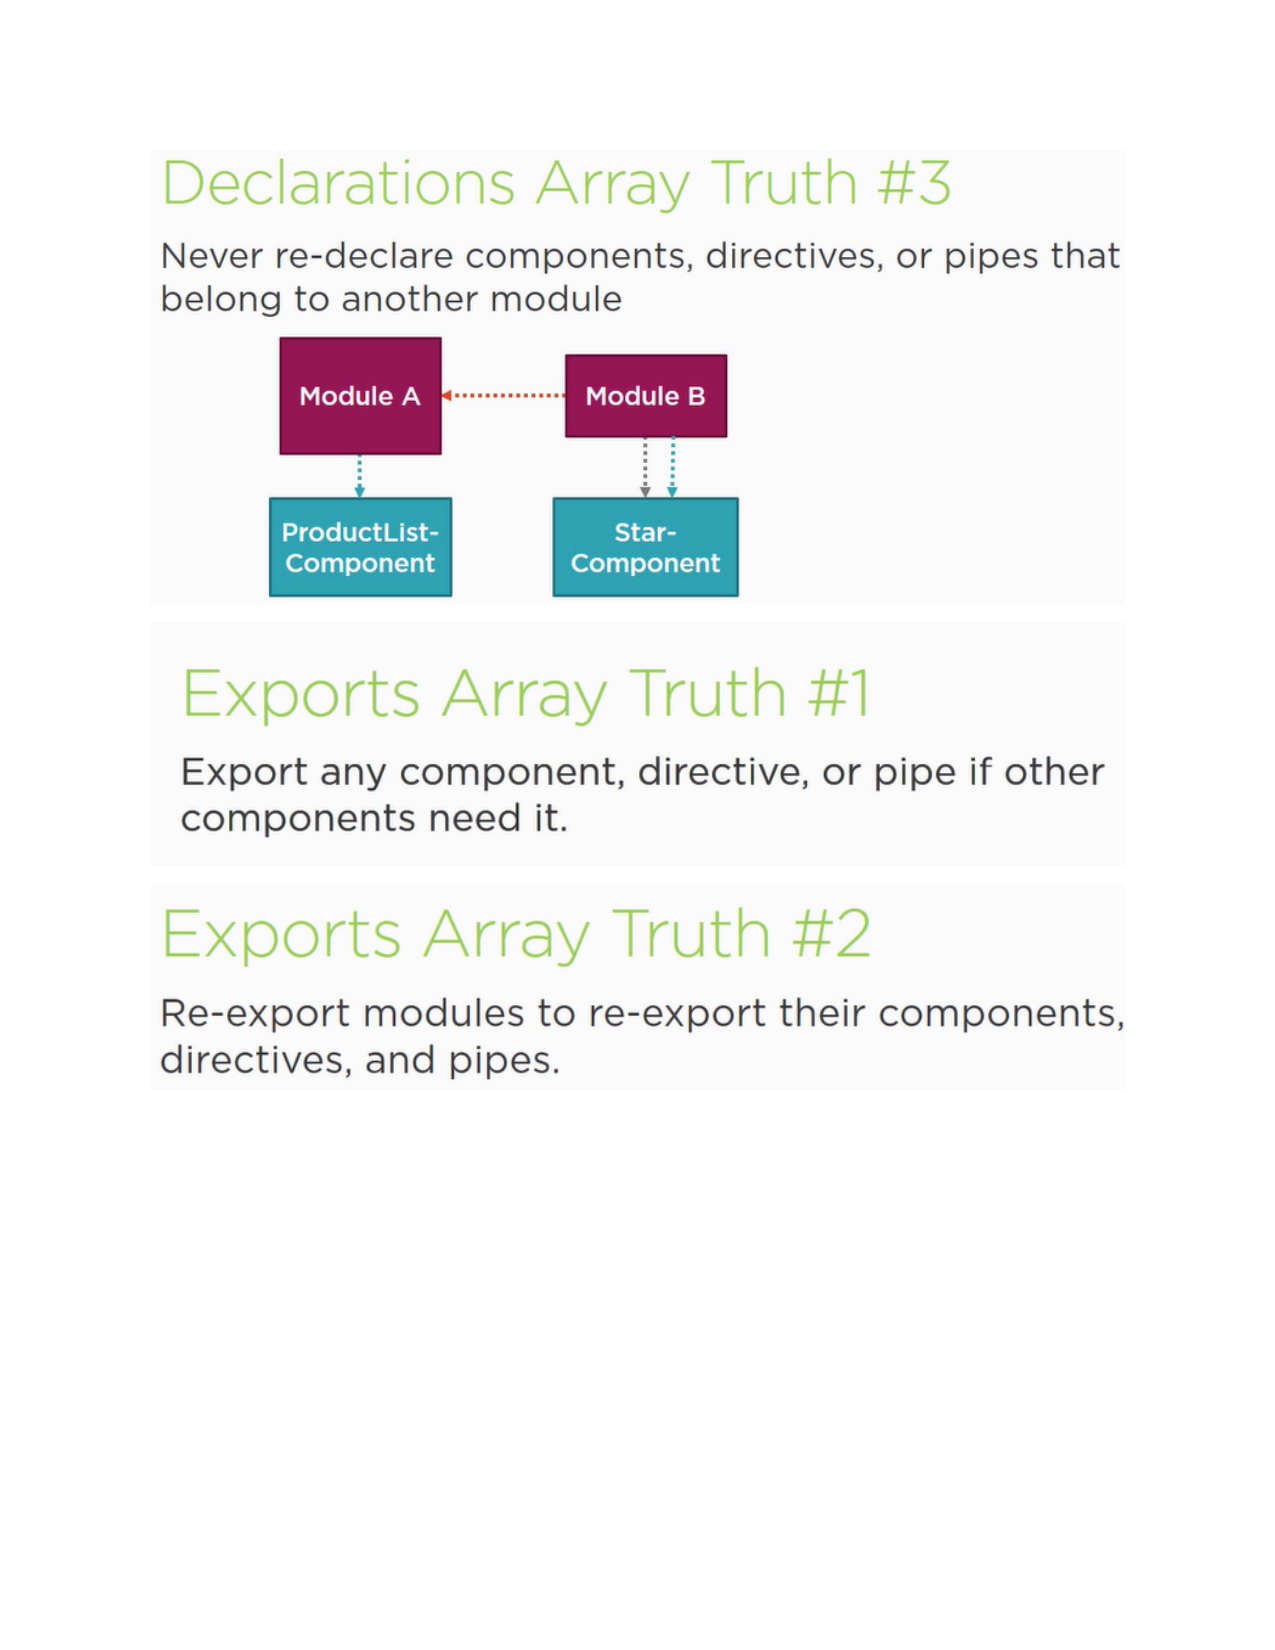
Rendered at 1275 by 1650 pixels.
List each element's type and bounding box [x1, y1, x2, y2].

picture [150, 885, 1125, 1090]
picture [150, 150, 1125, 604]
picture [150, 622, 1125, 866]
